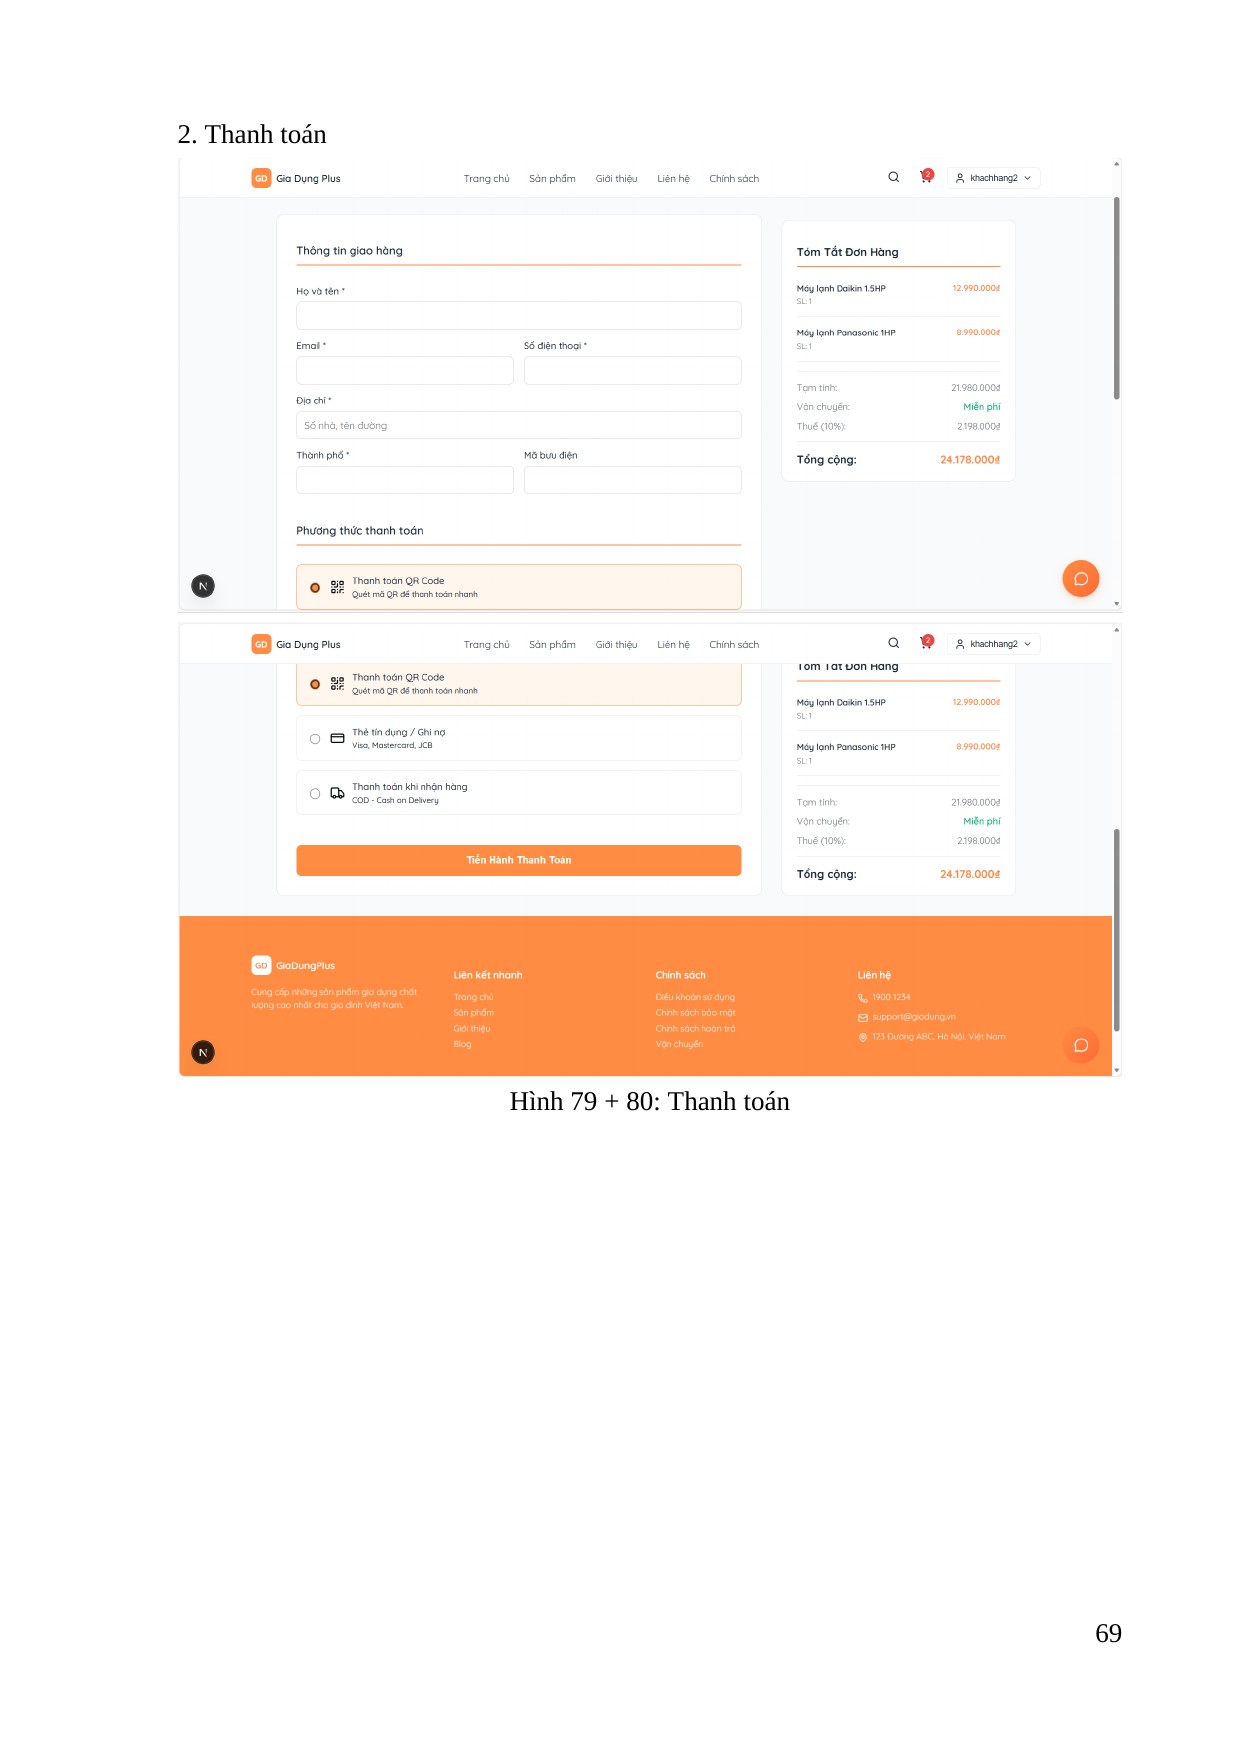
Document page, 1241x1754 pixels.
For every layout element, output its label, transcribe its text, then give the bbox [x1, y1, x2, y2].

text 2. Thanh toán [177, 118, 1122, 149]
text Hình 79 + 80: Thanh toán [177, 1086, 1122, 1117]
picture [177, 622, 1123, 1077]
picture [177, 158, 1123, 613]
